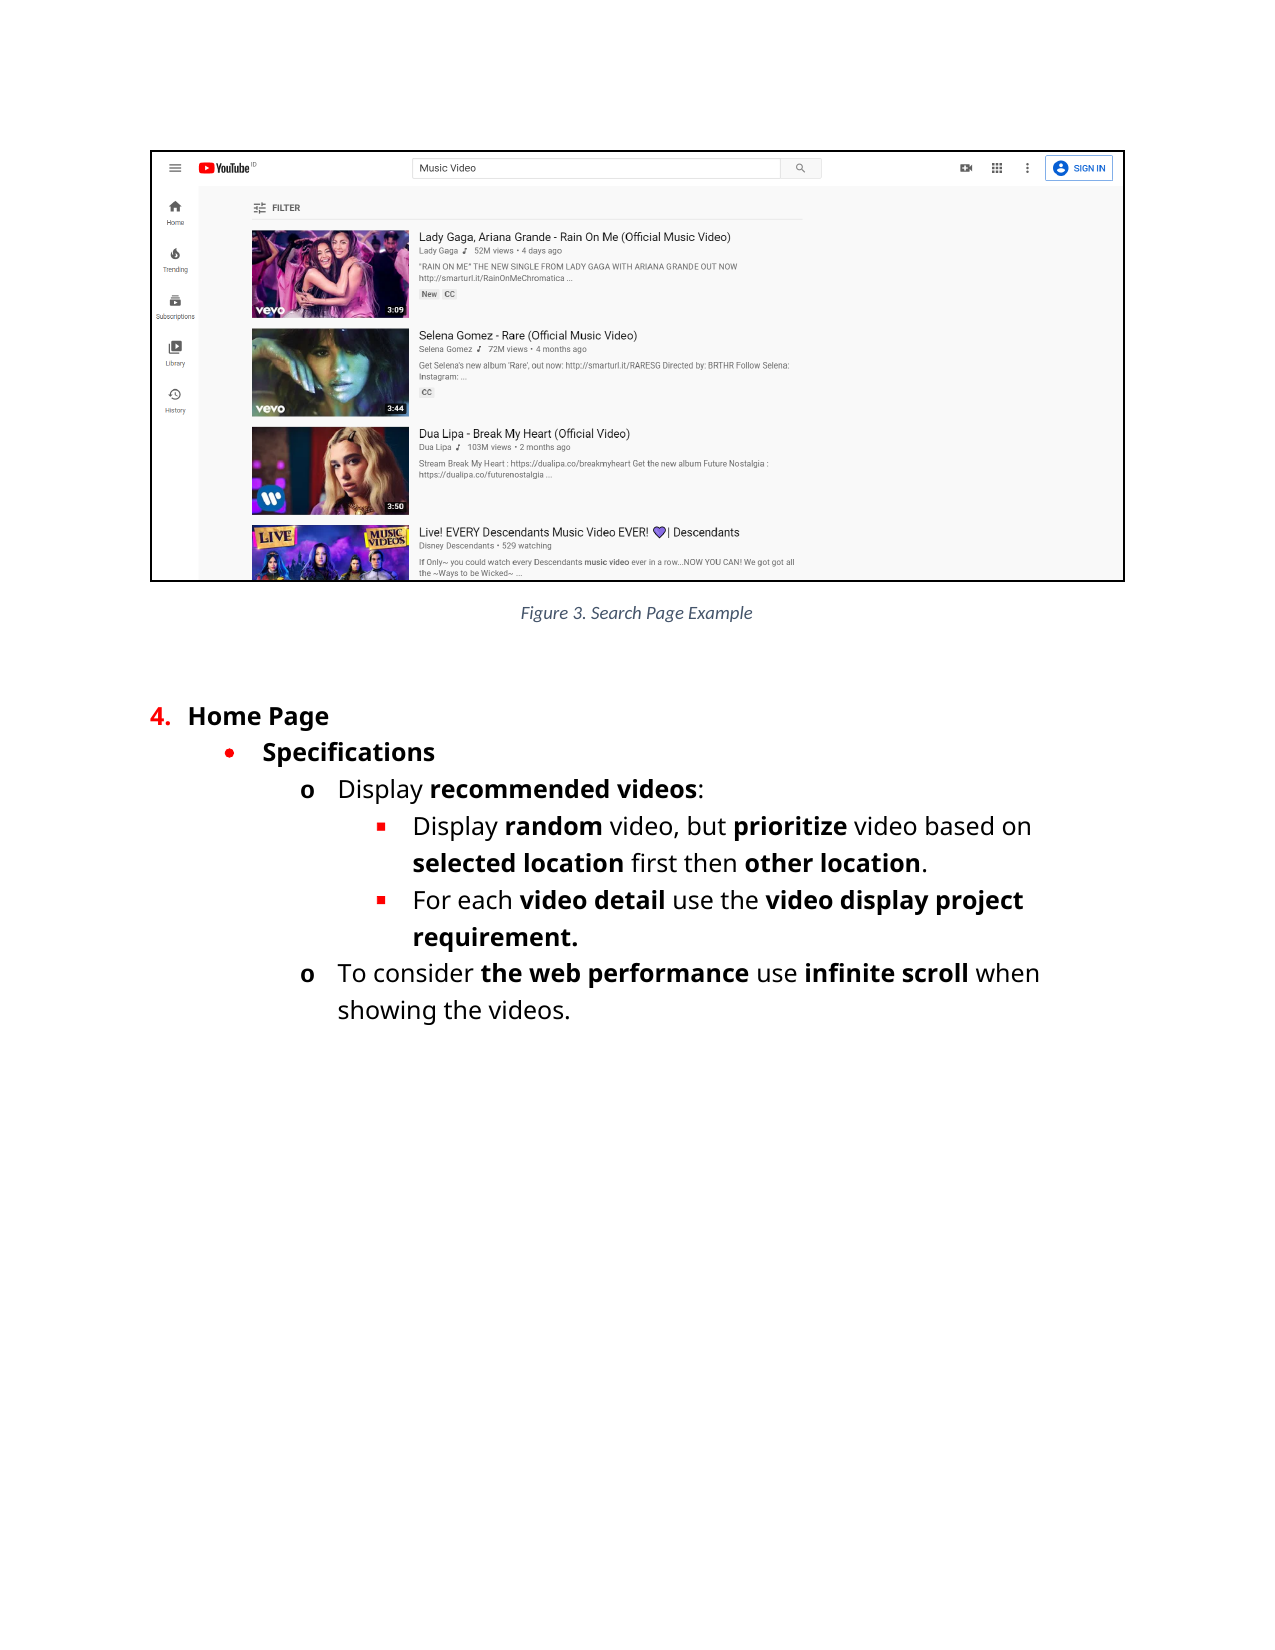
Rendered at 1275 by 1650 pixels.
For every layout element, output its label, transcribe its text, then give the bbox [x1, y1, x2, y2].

list Specifications [225, 735, 1125, 769]
list Display recommended videos: [300, 772, 1125, 806]
list To consider the web performance use infinite scroll when showing the videos. [300, 956, 1125, 1027]
list Home Page [150, 698, 1125, 732]
list Display random video, but prioritize video based on selected location first then other location. [375, 809, 1125, 880]
picture [152, 152, 1123, 580]
list For each video detail use the video display project requirement. [375, 882, 1125, 953]
